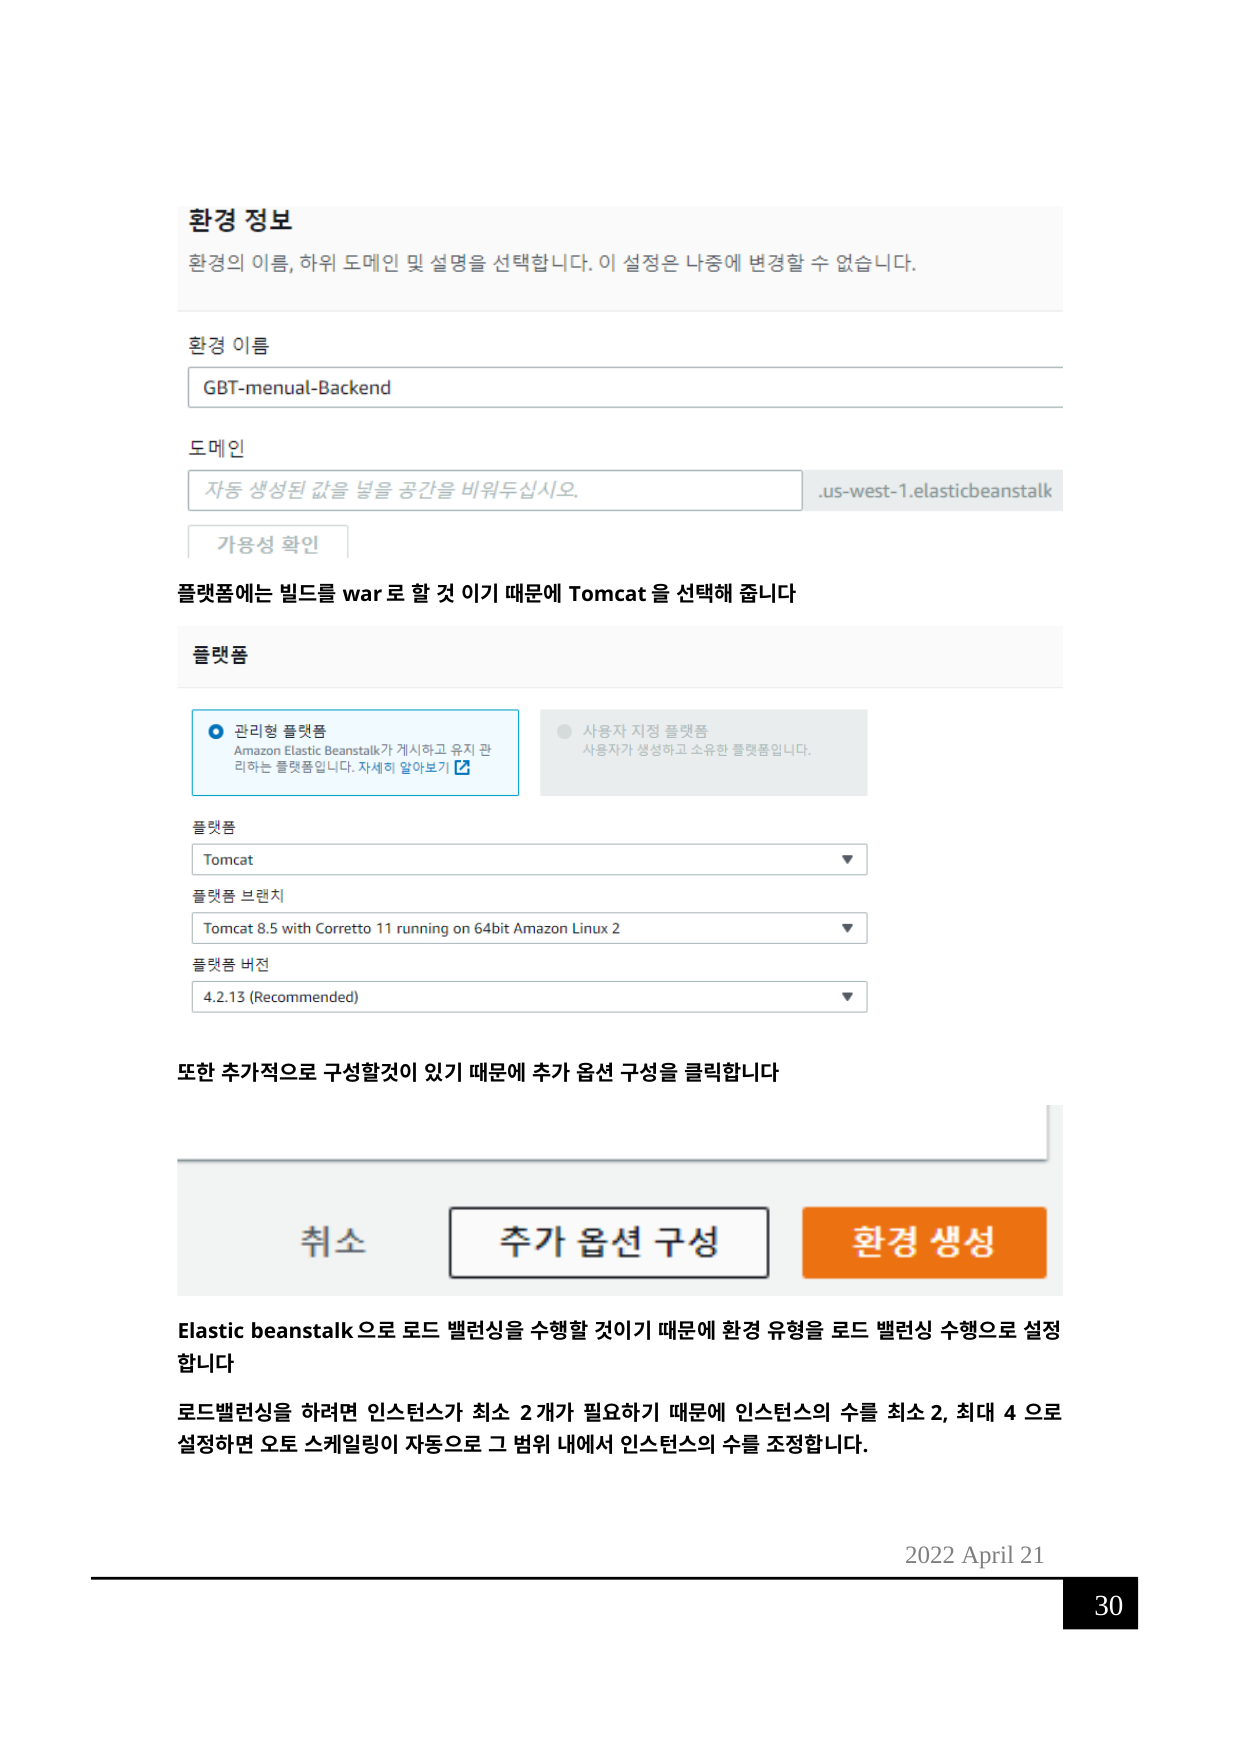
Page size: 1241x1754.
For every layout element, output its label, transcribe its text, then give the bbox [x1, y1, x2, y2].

picture [177, 1105, 1063, 1296]
picture [177, 626, 1063, 1038]
text 로드밸런싱을 하려면 인스턴스가 최소 2개가 필요하기 때문에 인스턴스의 수를 최소2, 최대 4 으로 설정하면 오토 스케일링이 자동으로 그 범위 내에서 인스턴스의 수를 조정합니다. [177, 1396, 1063, 1459]
picture [177, 206, 1063, 558]
text 또한 추가적으로 구성할것이 있기 때문에 추가 옵션 구성을 클릭합니다 [177, 1056, 1063, 1087]
text Elastic beanstalk으로 로드 밸런싱을 수행할 것이기 때문에 환경 유형을 로드 밸런싱 수행으로 설정 합니다 [177, 1314, 1063, 1377]
text 플랫폼에는 빌드를 war로 할 것 이기 때문에 Tomcat을 선택해 줍니다 [177, 577, 1063, 607]
